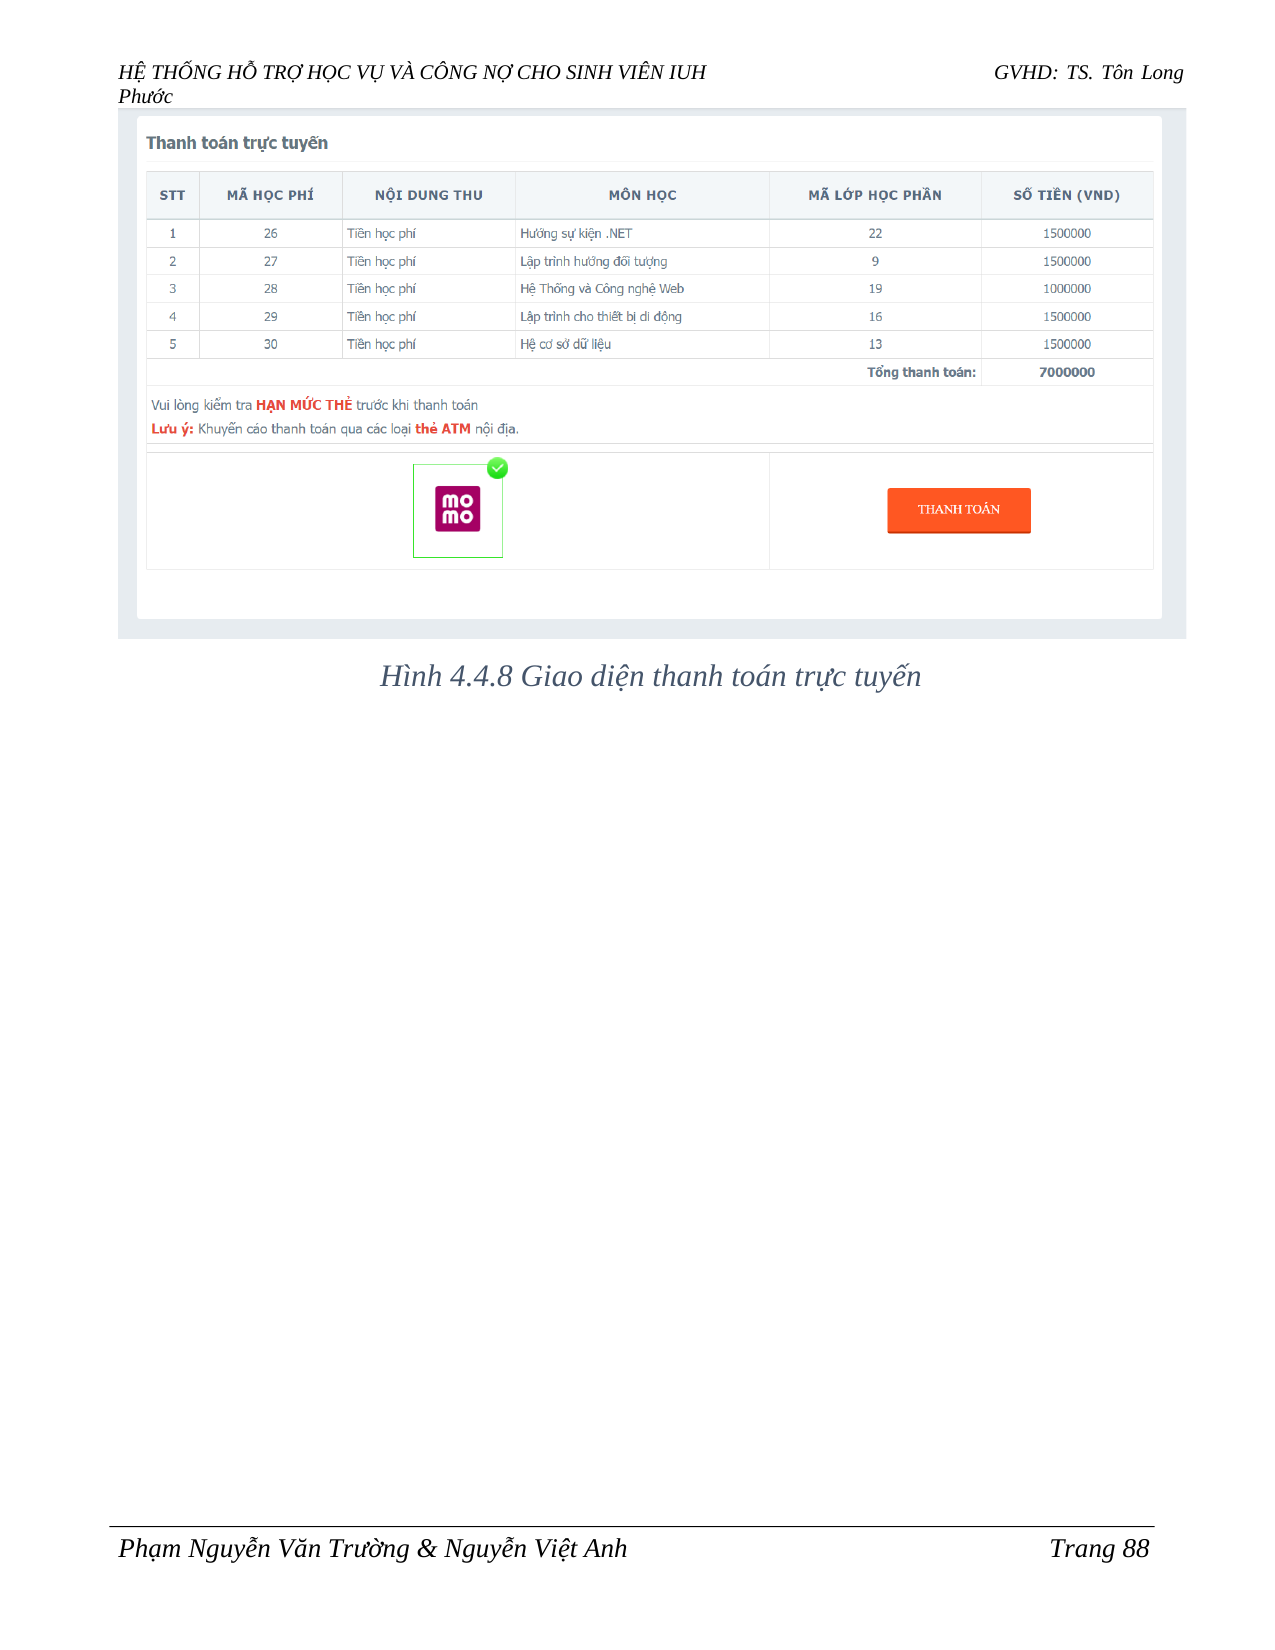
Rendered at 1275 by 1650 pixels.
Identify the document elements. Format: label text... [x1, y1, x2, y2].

text Hình 4.4.8 Giao diện thanh toán trực tuyến [118, 657, 1186, 693]
picture [118, 108, 1187, 639]
